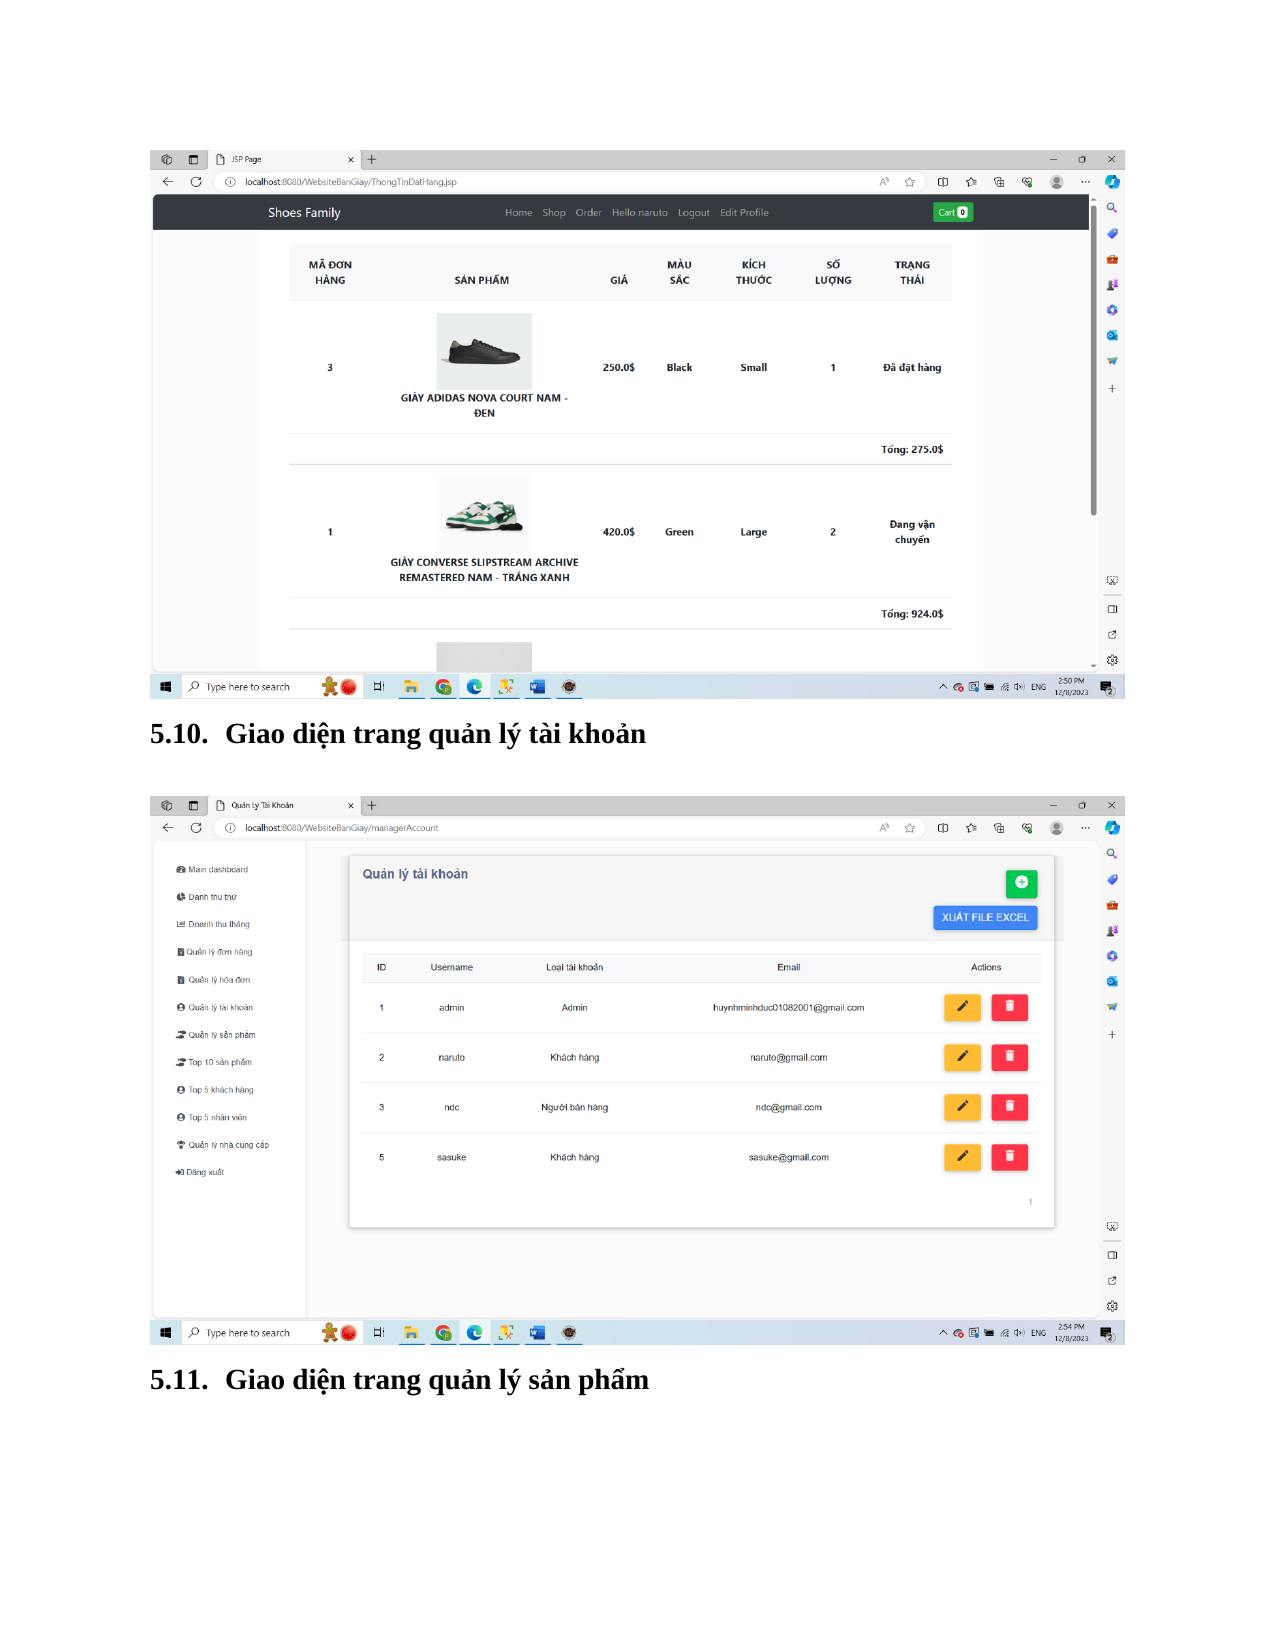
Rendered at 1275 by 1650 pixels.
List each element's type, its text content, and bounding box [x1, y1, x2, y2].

picture [150, 150, 1125, 699]
subtitle 5.11. Giao diện trang quản lý sản phẩm [150, 1362, 1125, 1396]
picture [150, 796, 1125, 1345]
subtitle 5.10. Giao diện trang quản lý tài khoản [150, 716, 1125, 750]
